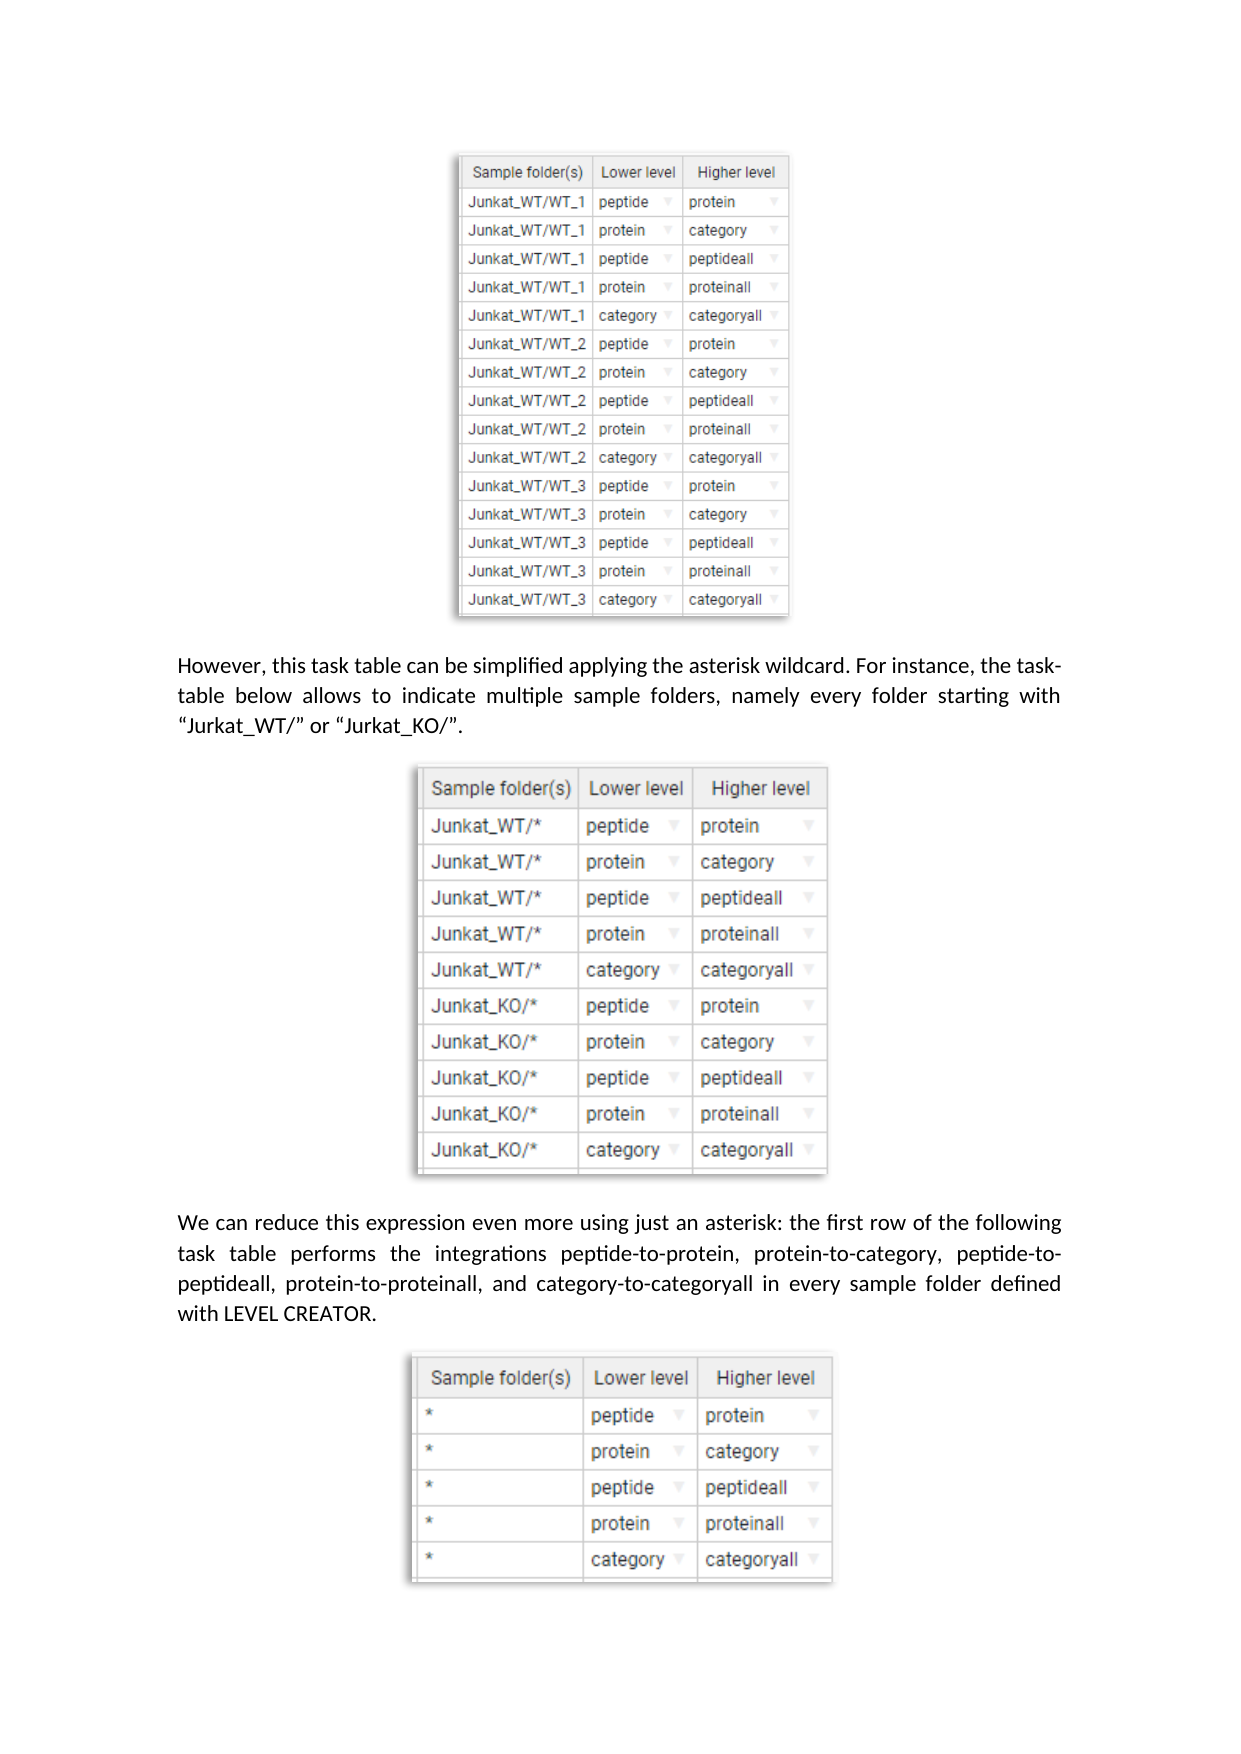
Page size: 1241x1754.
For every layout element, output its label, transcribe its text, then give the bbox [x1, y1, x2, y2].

text However, this task table can be simplified applying the asterisk wildcard. For instance, the task-table below allows to indicate multiple sample folders, namely every folder starting with “Jurkat_WT/” or “Jurkat_KO/”. [177, 651, 1063, 739]
picture [459, 153, 792, 616]
picture [418, 764, 830, 1174]
text We can reduce this expression even more using just an asterisk: the first row of the following task table performs the integrations peptide-to-protein, protein-to-category, peptide-to-peptideall, protein-to-proteinall, and category-to-categoryall in every sample folder defined with LEVEL CREATOR. [177, 1208, 1063, 1327]
picture [412, 1352, 838, 1582]
